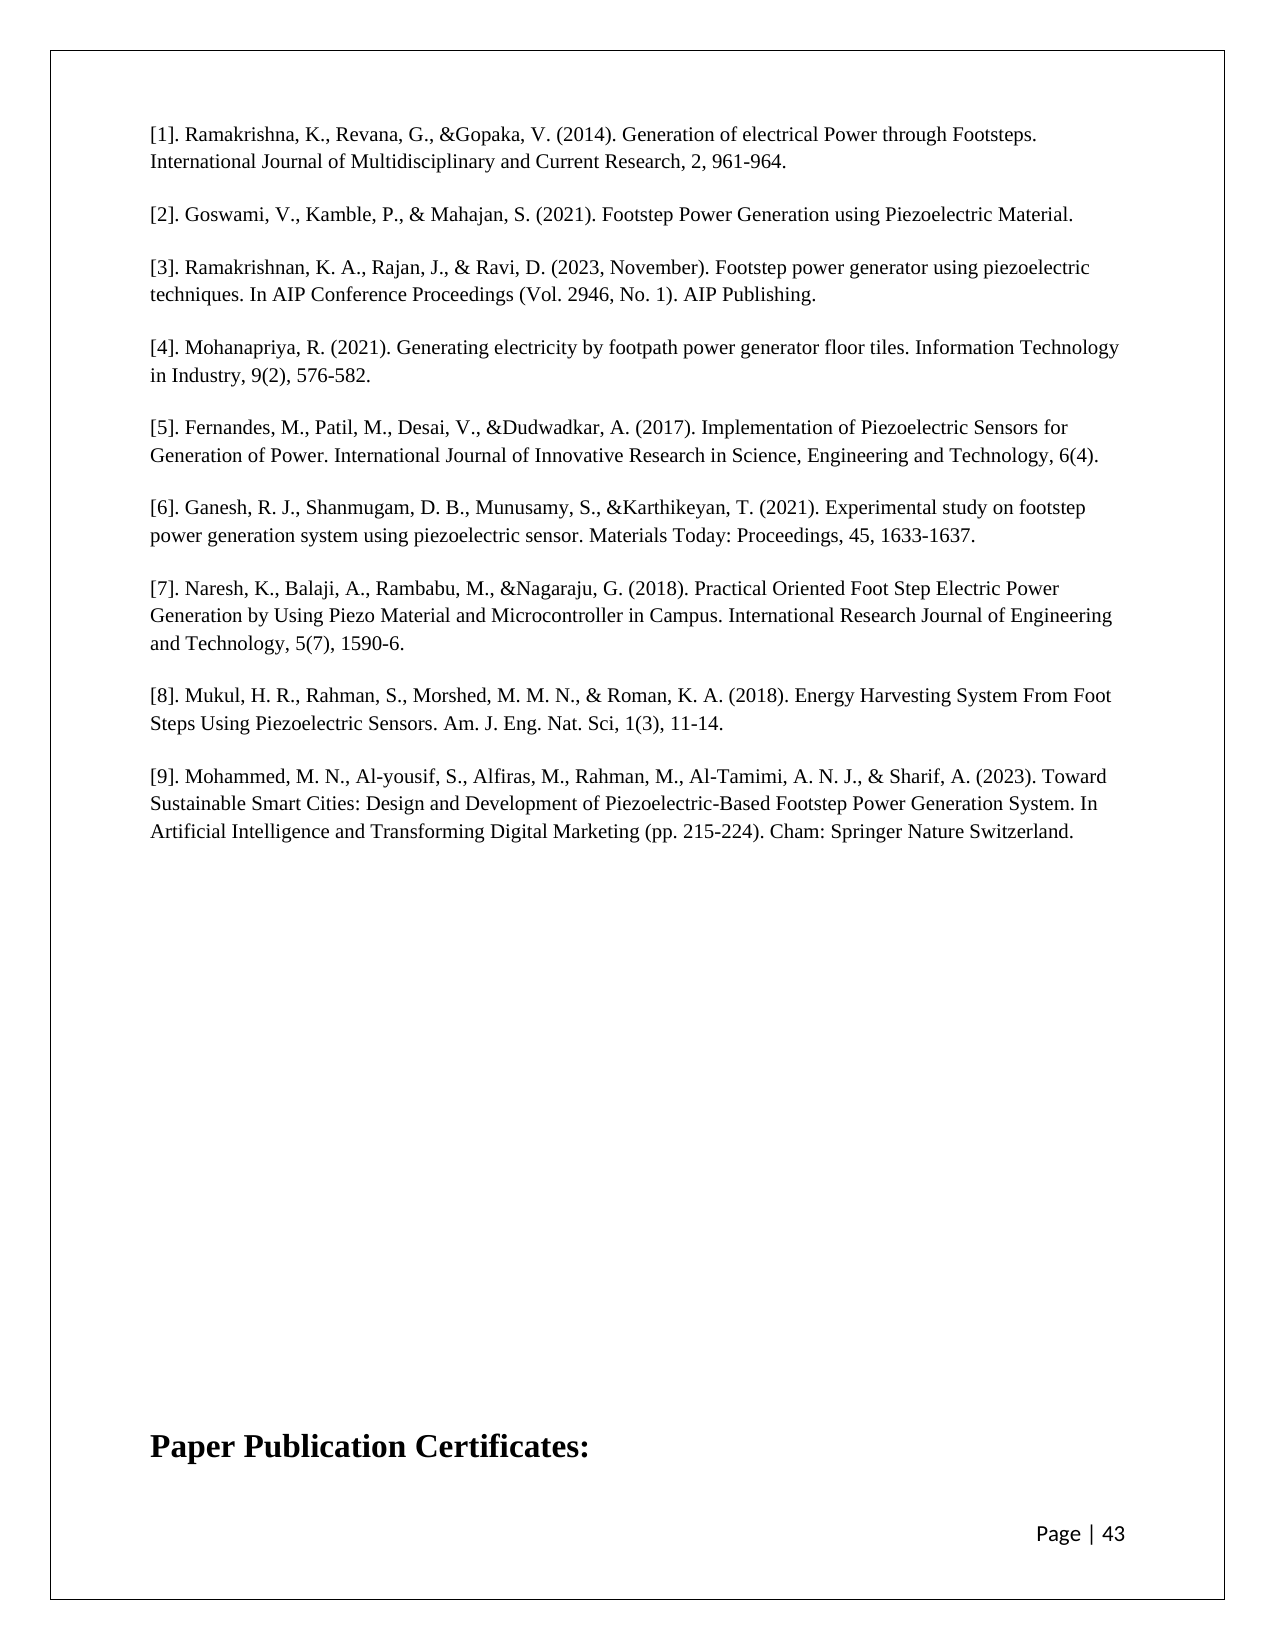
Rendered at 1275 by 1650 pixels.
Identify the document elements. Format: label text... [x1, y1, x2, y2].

text [4]. Mohanapriya, R. (2021). Generating electricity by footpath power generator floor tiles. Information Technology in Industry, 9(2), 576-582. [150, 335, 1125, 387]
text [2]. Goswami, V., Kamble, P., & Mahajan, S. (2021). Footstep Power Generation using Piezoelectric Material. [150, 202, 1125, 226]
text [3]. Ramakrishnan, K. A., Rajan, J., & Ravi, D. (2023, November). Footstep power generator using piezoelectric techniques. In AIP Conference Proceedings (Vol. 2946, No. 1). AIP Publishing. [150, 255, 1125, 306]
text Paper Publication Certificates: [150, 1426, 1125, 1465]
text [8]. Mukul, H. R., Rahman, S., Morshed, M. M. N., & Roman, K. A. (2018). Energy Harvesting System From Foot Steps Using Piezoelectric Sensors. Am. J. Eng. Nat. Sci, 1(3), 11-14. [150, 683, 1125, 735]
text [5]. Fernandes, M., Patil, M., Desai, V., &Dudwadkar, A. (2017). Implementation of Piezoelectric Sensors for Generation of Power. International Journal of Innovative Research in Science, Engineering and Technology, 6(4). [150, 415, 1125, 467]
text [1]. Ramakrishna, K., Revana, G., &Gopaka, V. (2014). Generation of electrical Power through Footsteps. International Journal of Multidisciplinary and Current Research, 2, 961-964. [150, 122, 1125, 173]
text [7]. Naresh, K., Balaji, A., Rambabu, M., &Nagaraju, G. (2018). Practical Oriented Foot Step Electric Power Generation by Using Piezo Material and Microcontroller in Campus. International Research Journal of Engineering and Technology, 5(7), 1590-6. [150, 576, 1125, 655]
text [9]. Mohammed, M. N., Al-yousif, S., Alfiras, M., Rahman, M., Al-Tamimi, A. N. J., & Sharif, A. (2023). Toward Sustainable Smart Cities: Design and Development of Piezoelectric-Based Footstep Power Generation System. In Artificial Intelligence and Transforming Digital Marketing (pp. 215-224). Cham: Springer Nature Switzerland. [150, 763, 1125, 843]
text [6]. Ganesh, R. J., Shanmugam, D. B., Munusamy, S., &Karthikeyan, T. (2021). Experimental study on footstep power generation system using piezoelectric sensor. Materials Today: Proceedings, 45, 1633-1637. [150, 495, 1125, 547]
